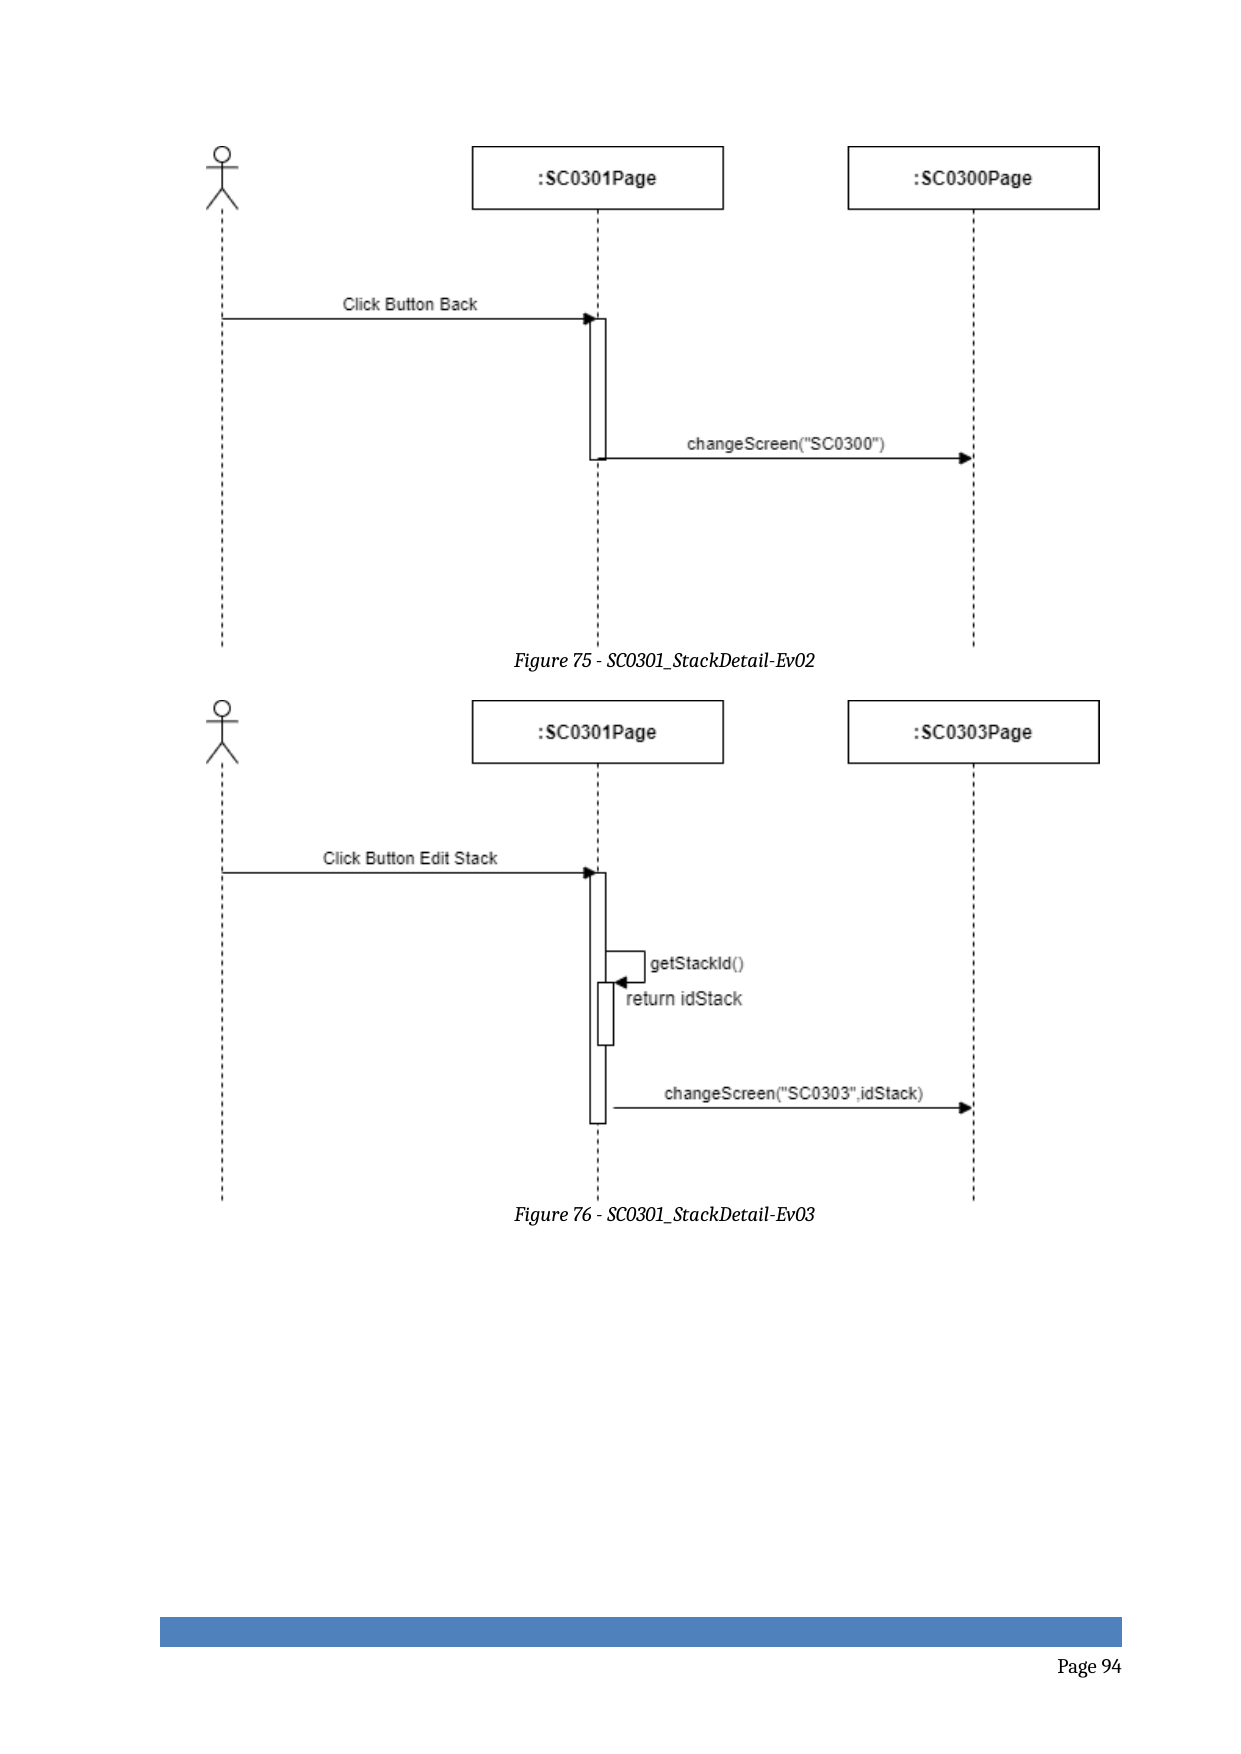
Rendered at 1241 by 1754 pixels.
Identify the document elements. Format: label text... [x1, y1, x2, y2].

text Figure 76 - SC0301_StackDetail-Ev03 [207, 1202, 1122, 1226]
text Figure 75 - SC0301_StackDetail-Ev02 [207, 648, 1122, 672]
picture [206, 146, 1100, 649]
picture [206, 700, 1100, 1203]
